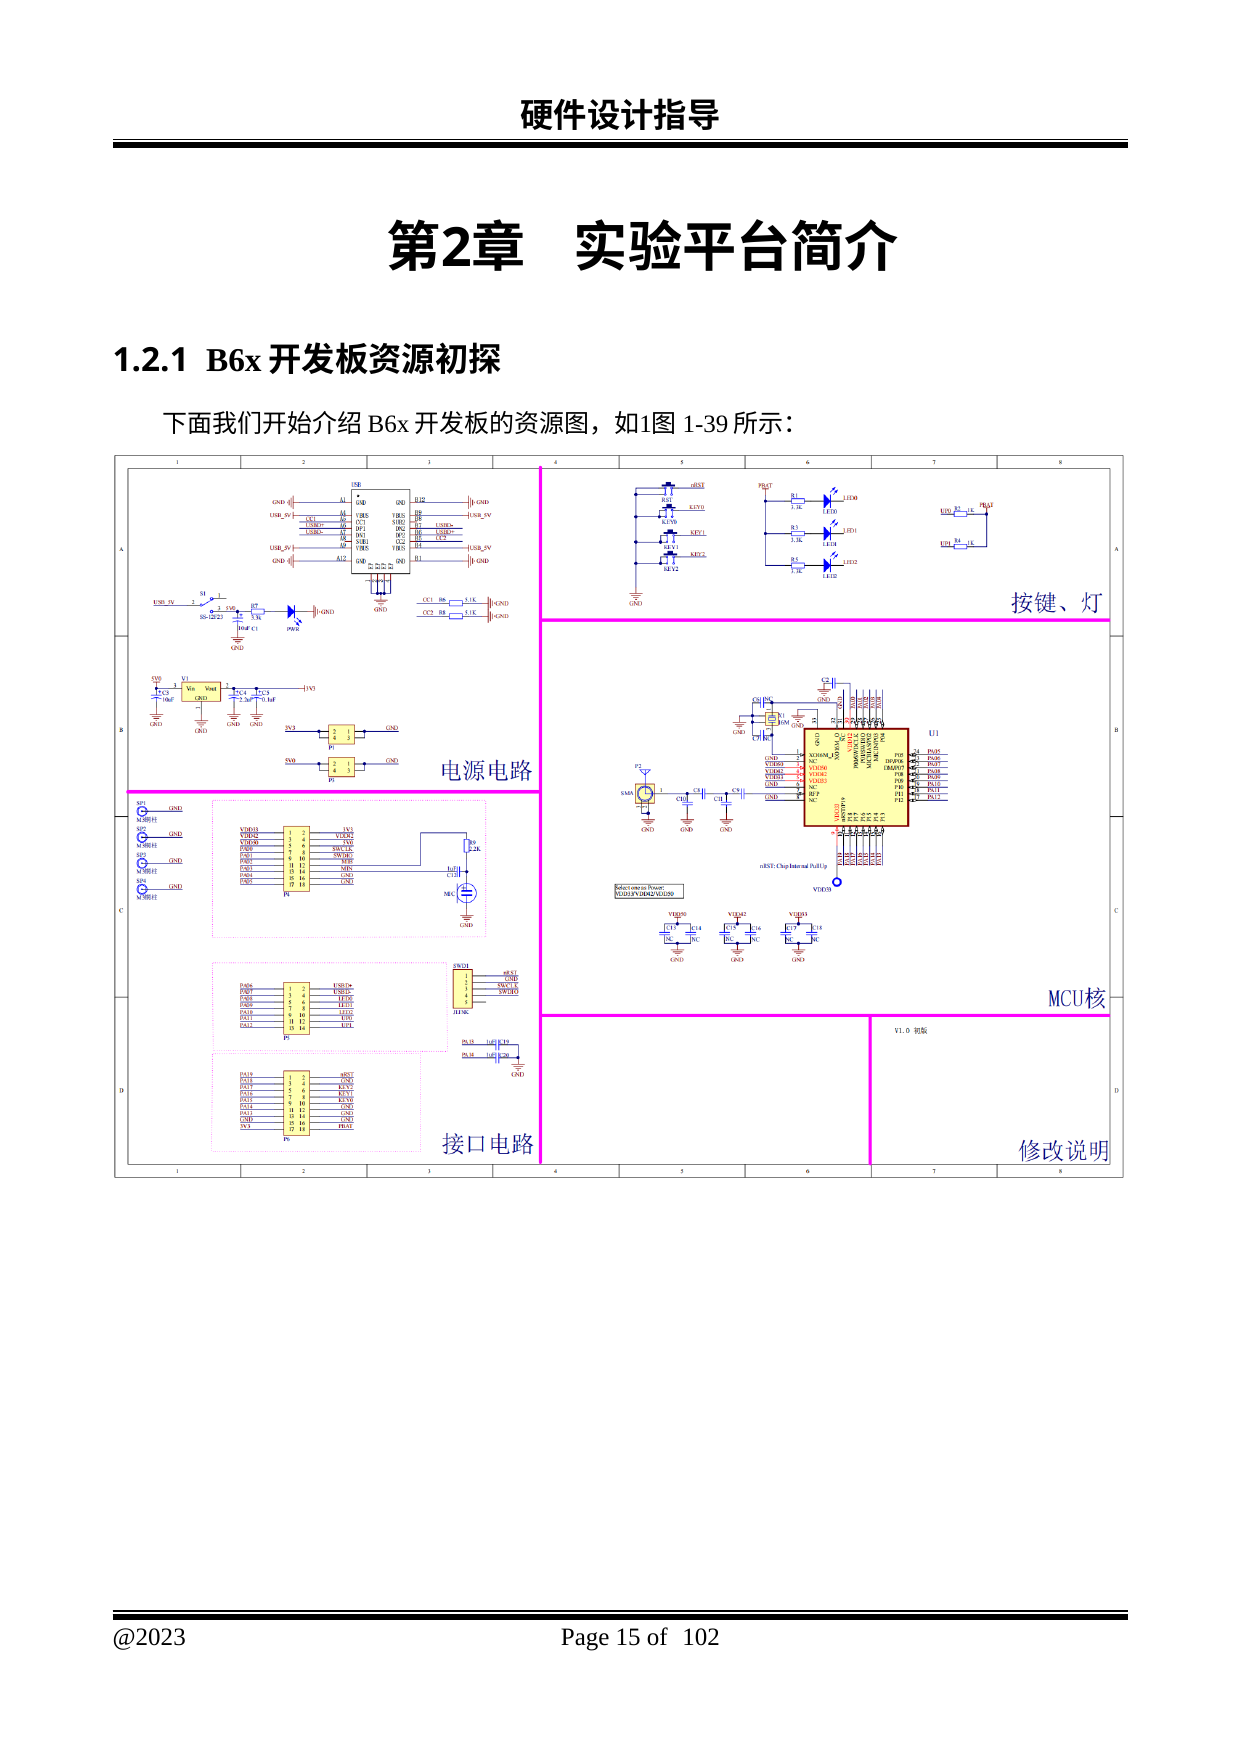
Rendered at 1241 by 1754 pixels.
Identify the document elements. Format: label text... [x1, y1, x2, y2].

picture [112, 454, 1127, 1179]
subtitle B6x开发板资源初探 [112, 324, 1128, 389]
text 下面我们开始介绍B6x开发板的资源图，如图 1-39所示： [112, 389, 1128, 454]
subtitle 实验平台简介 [112, 194, 1128, 292]
